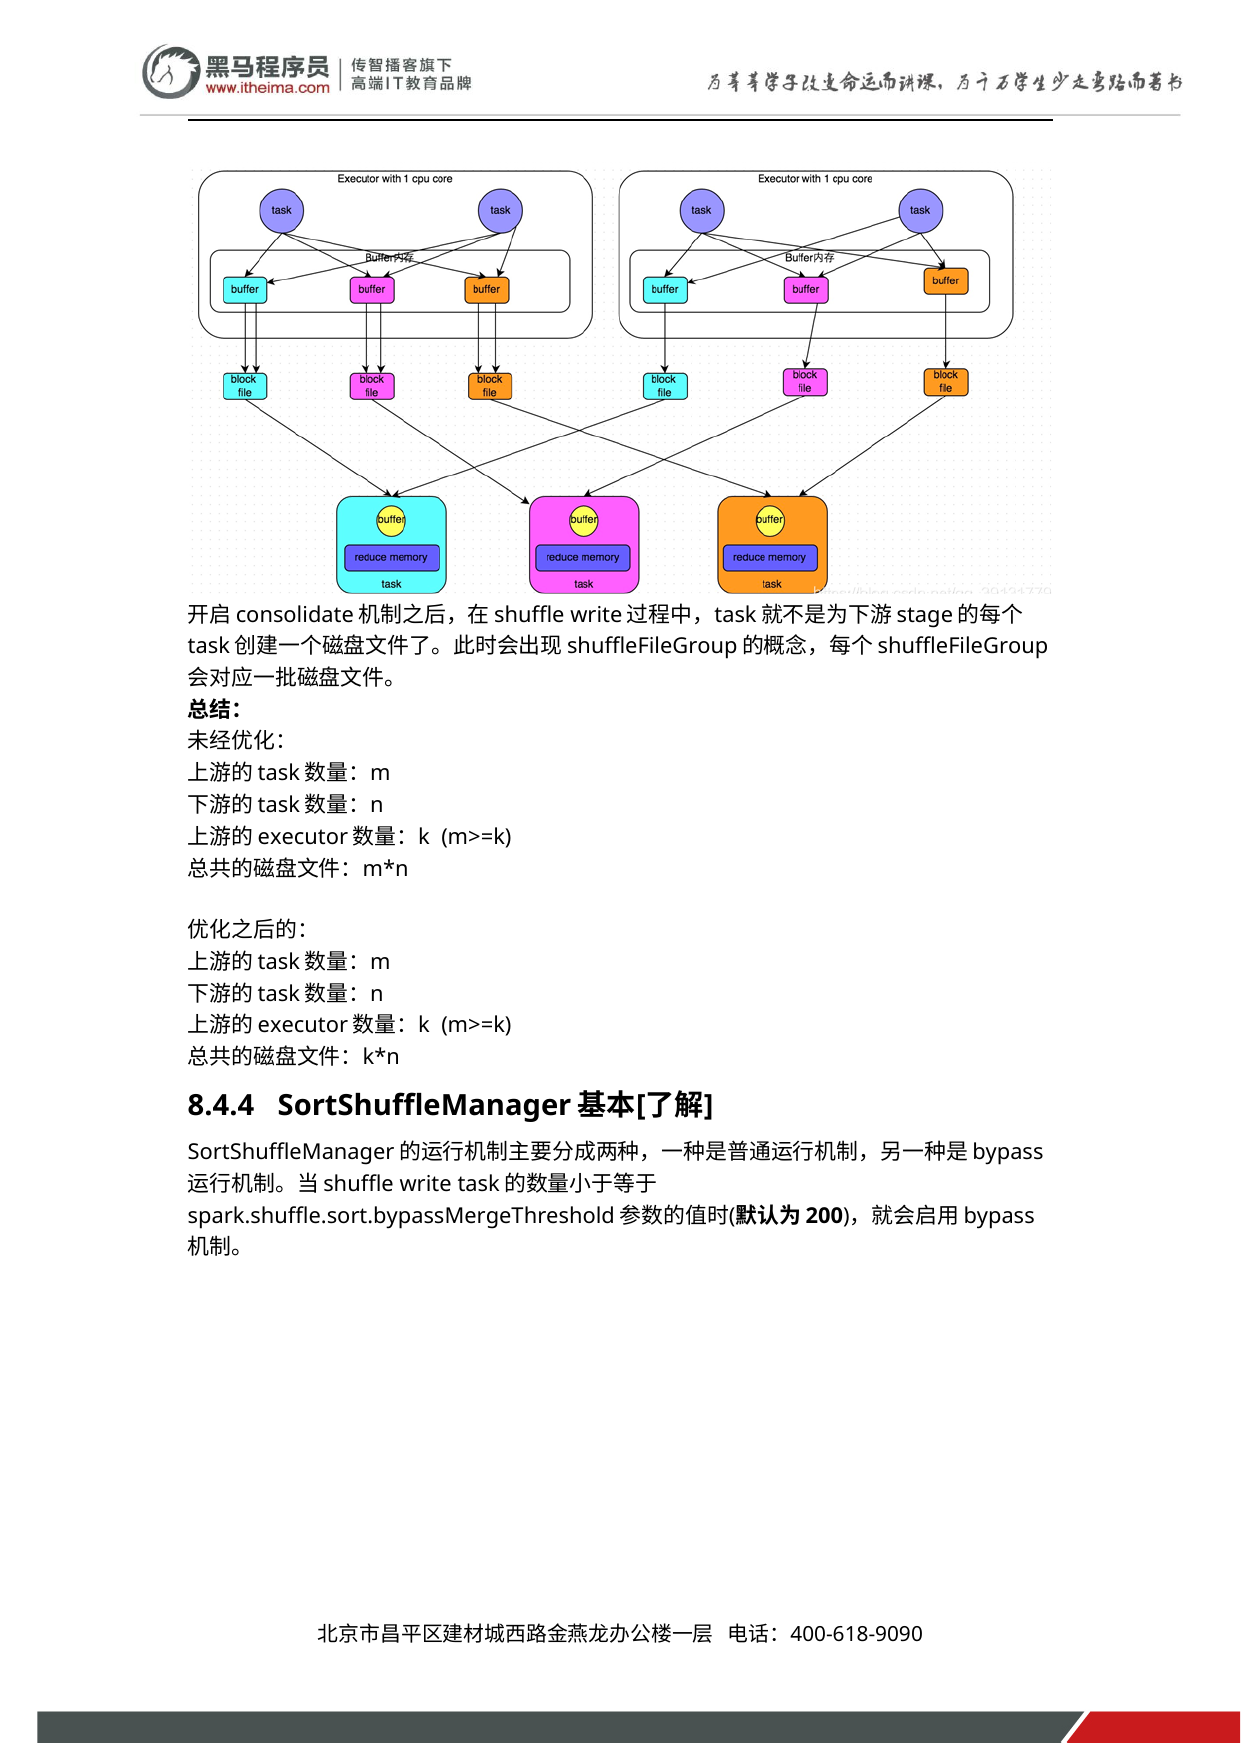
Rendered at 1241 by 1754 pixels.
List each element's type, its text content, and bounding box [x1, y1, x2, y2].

text SortShuffleManager的运行机制主要分成两种，一种是普通运行机制，另一种是bypass运行机制。当shuffle write task的数量小于等于spark.shuffle.sort.bypassMergeThreshold参数的值时(默认为200)，就会启用bypass机制。 [187, 1134, 1053, 1261]
text 开启consolidate机制之后，在shuffle write过程中，task就不是为下游stage的每个task创建一个磁盘文件了。此时会出现shuffleFileGroup的概念，每个shuffleFileGroup会对应一批磁盘文件。 总结： 未经优化： 上游的task数量：m 下游的task数量：n 上游的executor数量：k (m>=k) 总共的磁盘文件：m*n 优化之后的： 上游的task数量：m 下游的task数量：n 上游的executor数量：k (m>=k) 总共的磁盘文件：k*n [187, 597, 1053, 1071]
subtitle SortShuffleManager基本[了解] [187, 1081, 1053, 1124]
picture [37, 1652, 1241, 1743]
picture [37, 0, 1241, 123]
picture [187, 162, 1052, 594]
